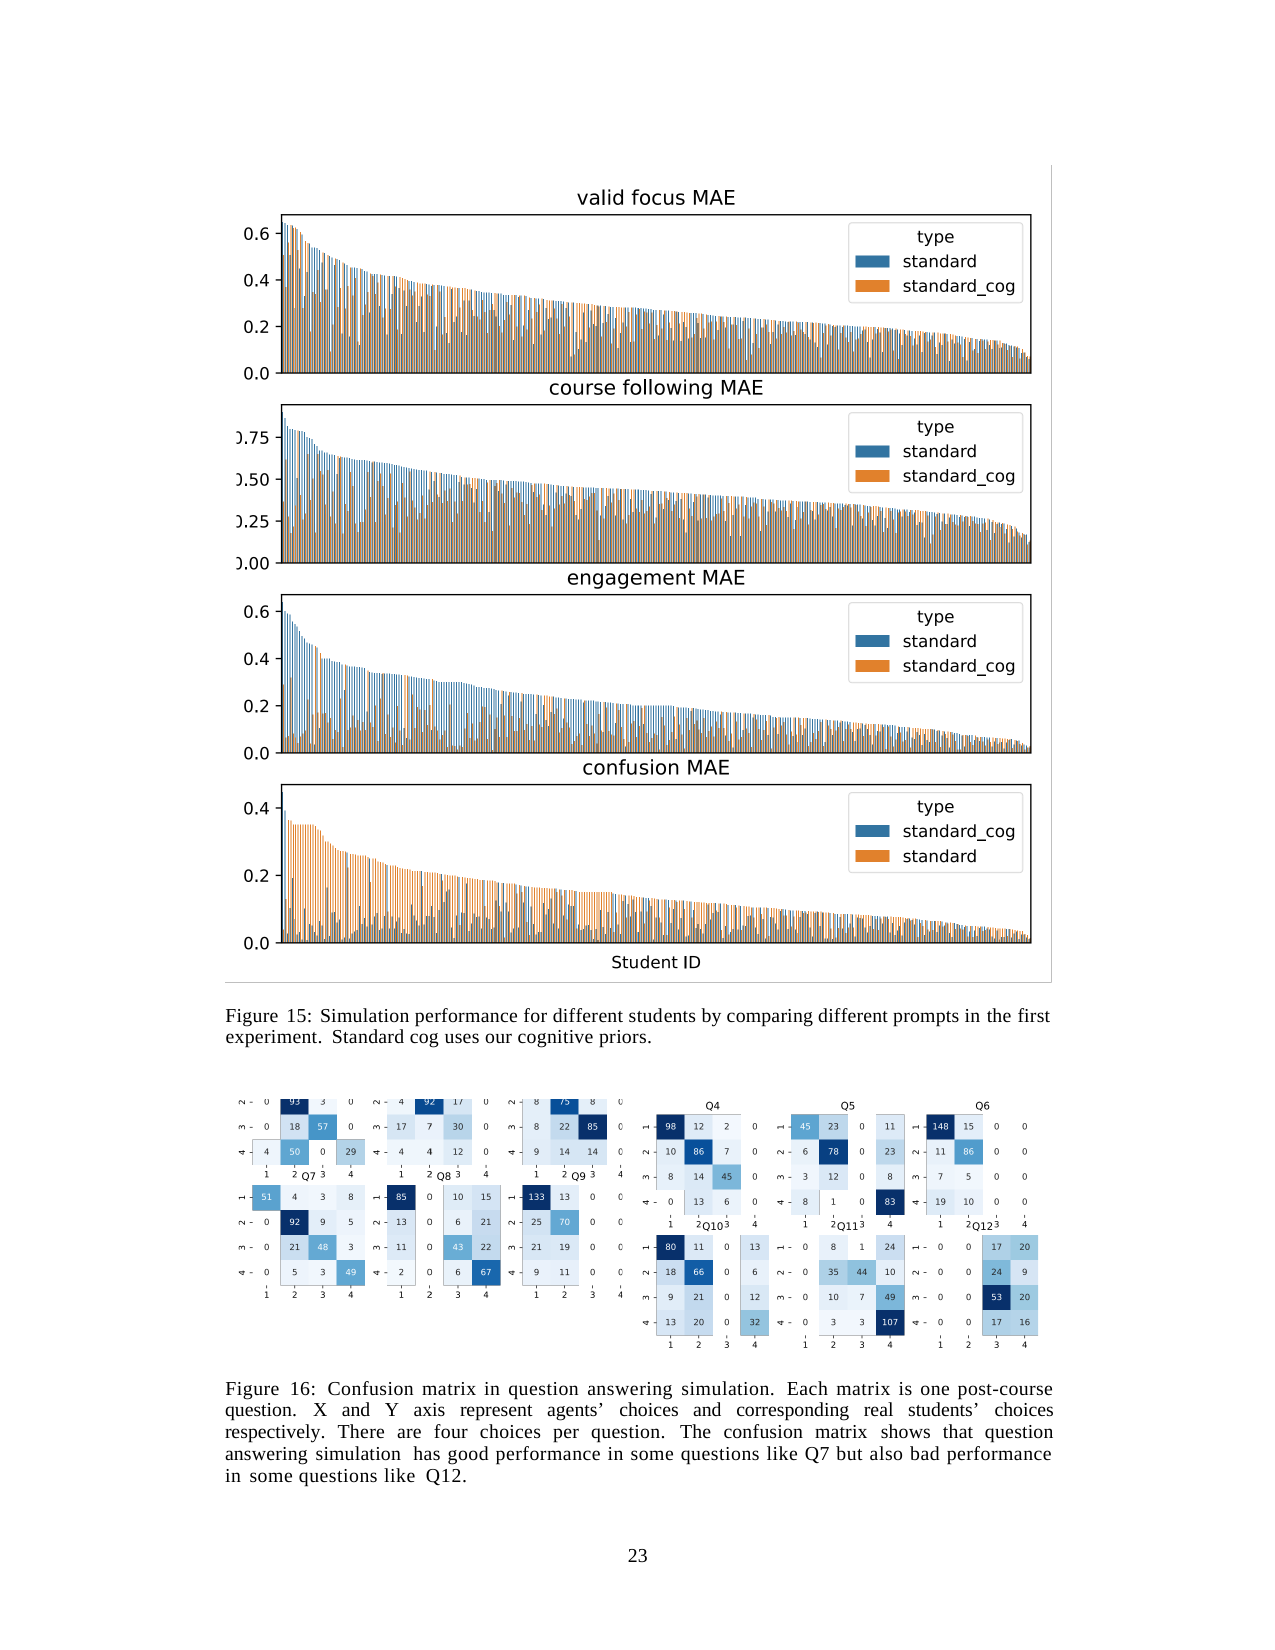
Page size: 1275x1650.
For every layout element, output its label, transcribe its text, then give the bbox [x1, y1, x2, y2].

text Figure 16: Confusion matrix in question answering simulation. Each matrix is one post-course question. X and Y axis represent agents’ choices and corresponding real students’ choices respectively. There are four choices per question. The confusion matrix shows that question answering simulation has good performance in some questions like Q7 but also bad performance in some questions like Q12. [225, 1378, 1054, 1486]
text Figure 15: Simulation performance for different students by comparing different prompts in the first experiment. Standard cog uses our cognitive priors. [225, 1005, 1050, 1048]
picture [0, 151, 1275, 1040]
picture [642, 1101, 1039, 1348]
picture [238, 1099, 623, 1298]
